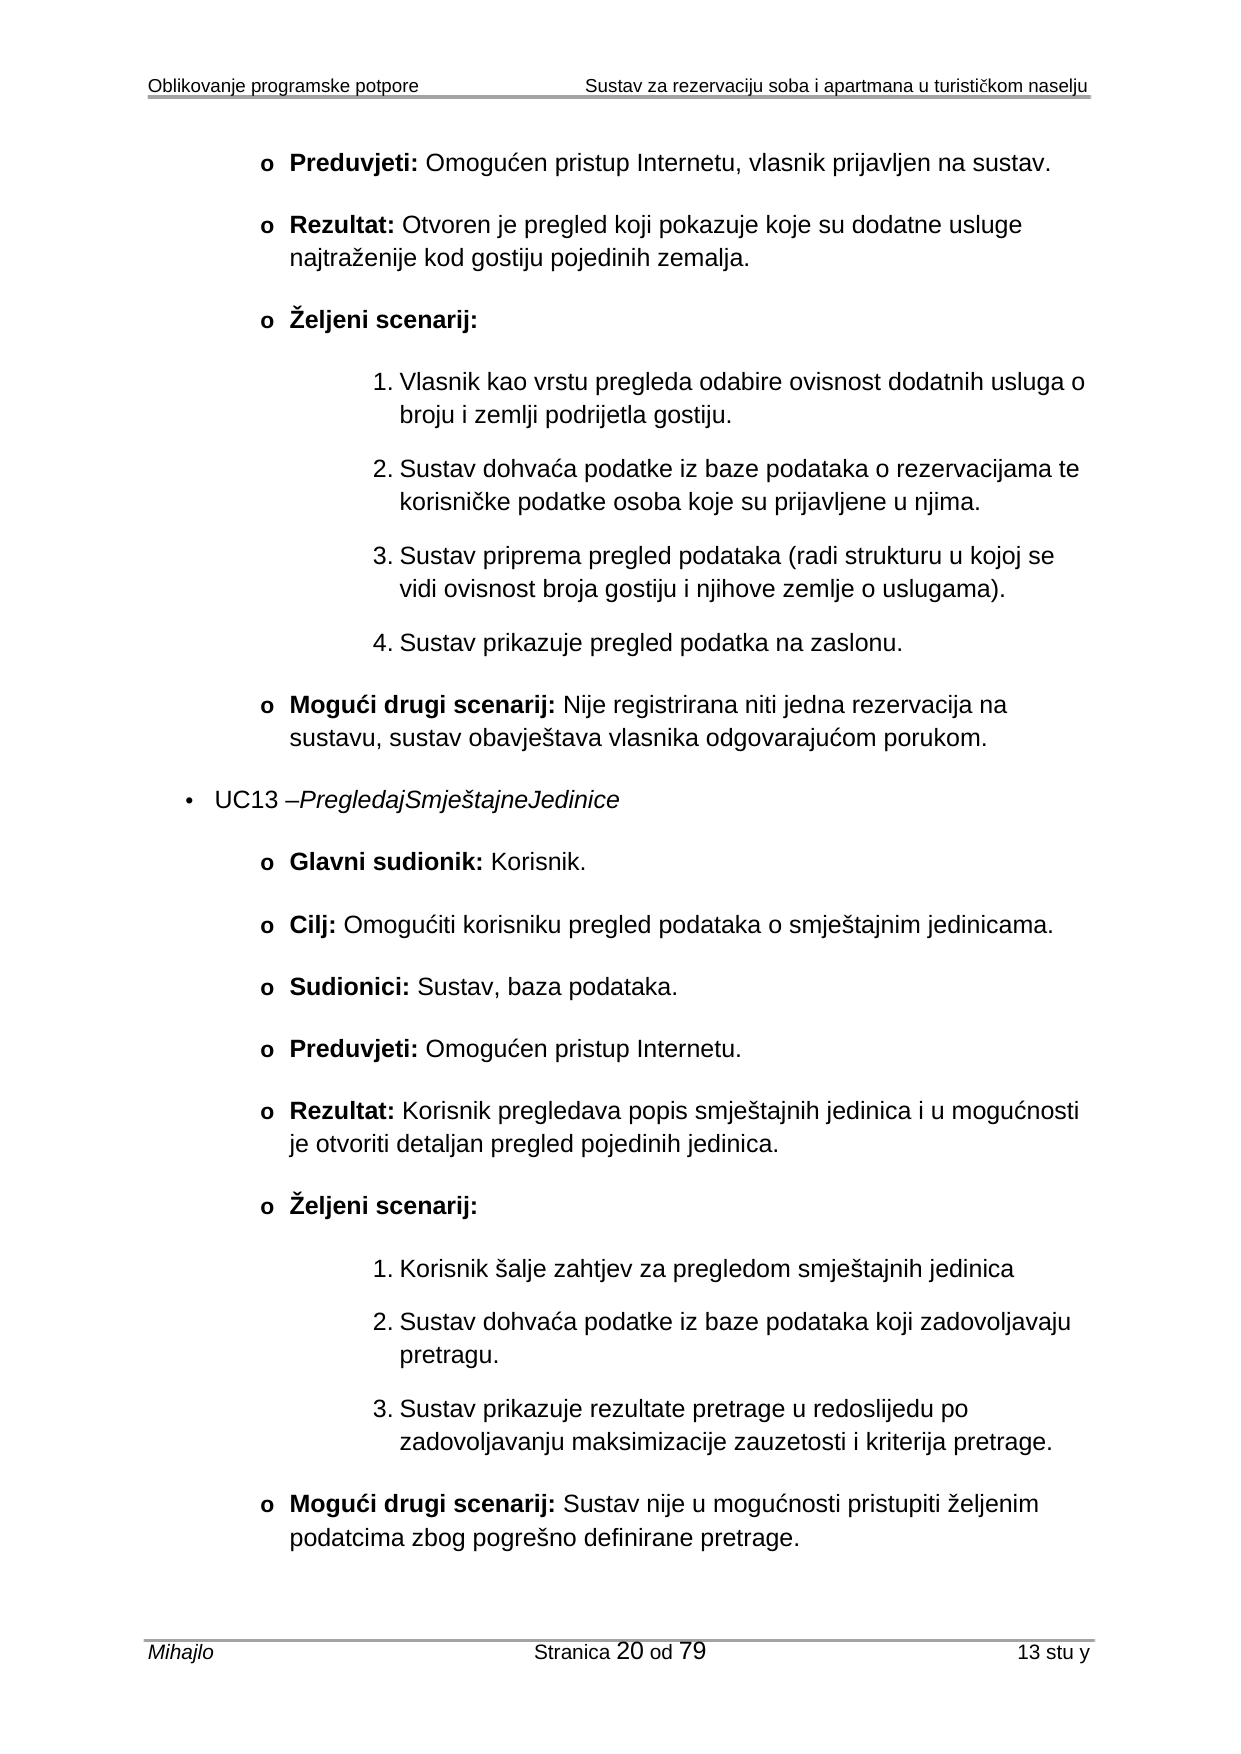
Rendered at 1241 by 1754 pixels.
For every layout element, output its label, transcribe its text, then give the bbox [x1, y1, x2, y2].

list Sustav dohvaća podatke iz baze podataka o rezervacijama te korisničke podatke osoba koje su prijavljene u njima. [373, 454, 1093, 516]
list Cilj: Omogućiti korisniku pregled podataka o smještajnim jedinicama. [260, 909, 1093, 938]
list UC13 –PregledajSmještajneJedinice [185, 785, 1093, 814]
list Rezultat: Korisnik pregledava popis smještajnih jedinica i u mogućnosti je otvoriti detaljan pregled pojedinih jedinica. [260, 1096, 1093, 1158]
list Sustav prikazuje rezultate pretrage u redoslijedu po zadovoljavanju maksimizacije zauzetosti i kriterija pretrage. [373, 1394, 1093, 1456]
list Sustav dohvaća podatke iz baze podataka koji zadovoljavaju pretragu. [373, 1307, 1093, 1369]
list Glavni sudionik: Korisnik. [260, 847, 1093, 876]
list Korisnik šalje zahtjev za pregledom smještajnih jedinica [373, 1253, 1093, 1282]
list Željeni scenarij: [260, 1191, 1093, 1220]
list Mogući drugi scenarij: Sustav nije u mogućnosti pristupiti željenim podatcima zbog pogrešno definirane pretrage. [260, 1489, 1093, 1551]
list Preduvjeti: Omogućen pristup Internetu. [260, 1034, 1093, 1063]
list Sudionici: Sustav, baza podataka. [260, 972, 1093, 1001]
list Mogući drugi scenarij: Nije registrirana niti jedna rezervacija na sustavu, sustav obavještava vlasnika odgovarajućom porukom. [260, 690, 1093, 752]
list Vlasnik kao vrstu pregleda odabire ovisnost dodatnih usluga o broju i zemlji podrijetla gostiju. [373, 367, 1093, 429]
list Sustav priprema pregled podataka (radi strukturu u kojoj se vidi ovisnost broja gostiju i njihove zemlje o uslugama). [373, 541, 1093, 603]
list Željeni scenarij: [260, 305, 1093, 334]
list Preduvjeti: Omogućen pristup Internetu, vlasnik prijavljen na sustav. [260, 148, 1093, 176]
list Sustav prikazuje pregled podatka na zaslonu. [373, 628, 1093, 657]
list Rezultat: Otvoren je pregled koji pokazuje koje su dodatne usluge najtraženije kod gostiju pojedinih zemalja. [260, 210, 1093, 272]
picture [147, 95, 1092, 99]
